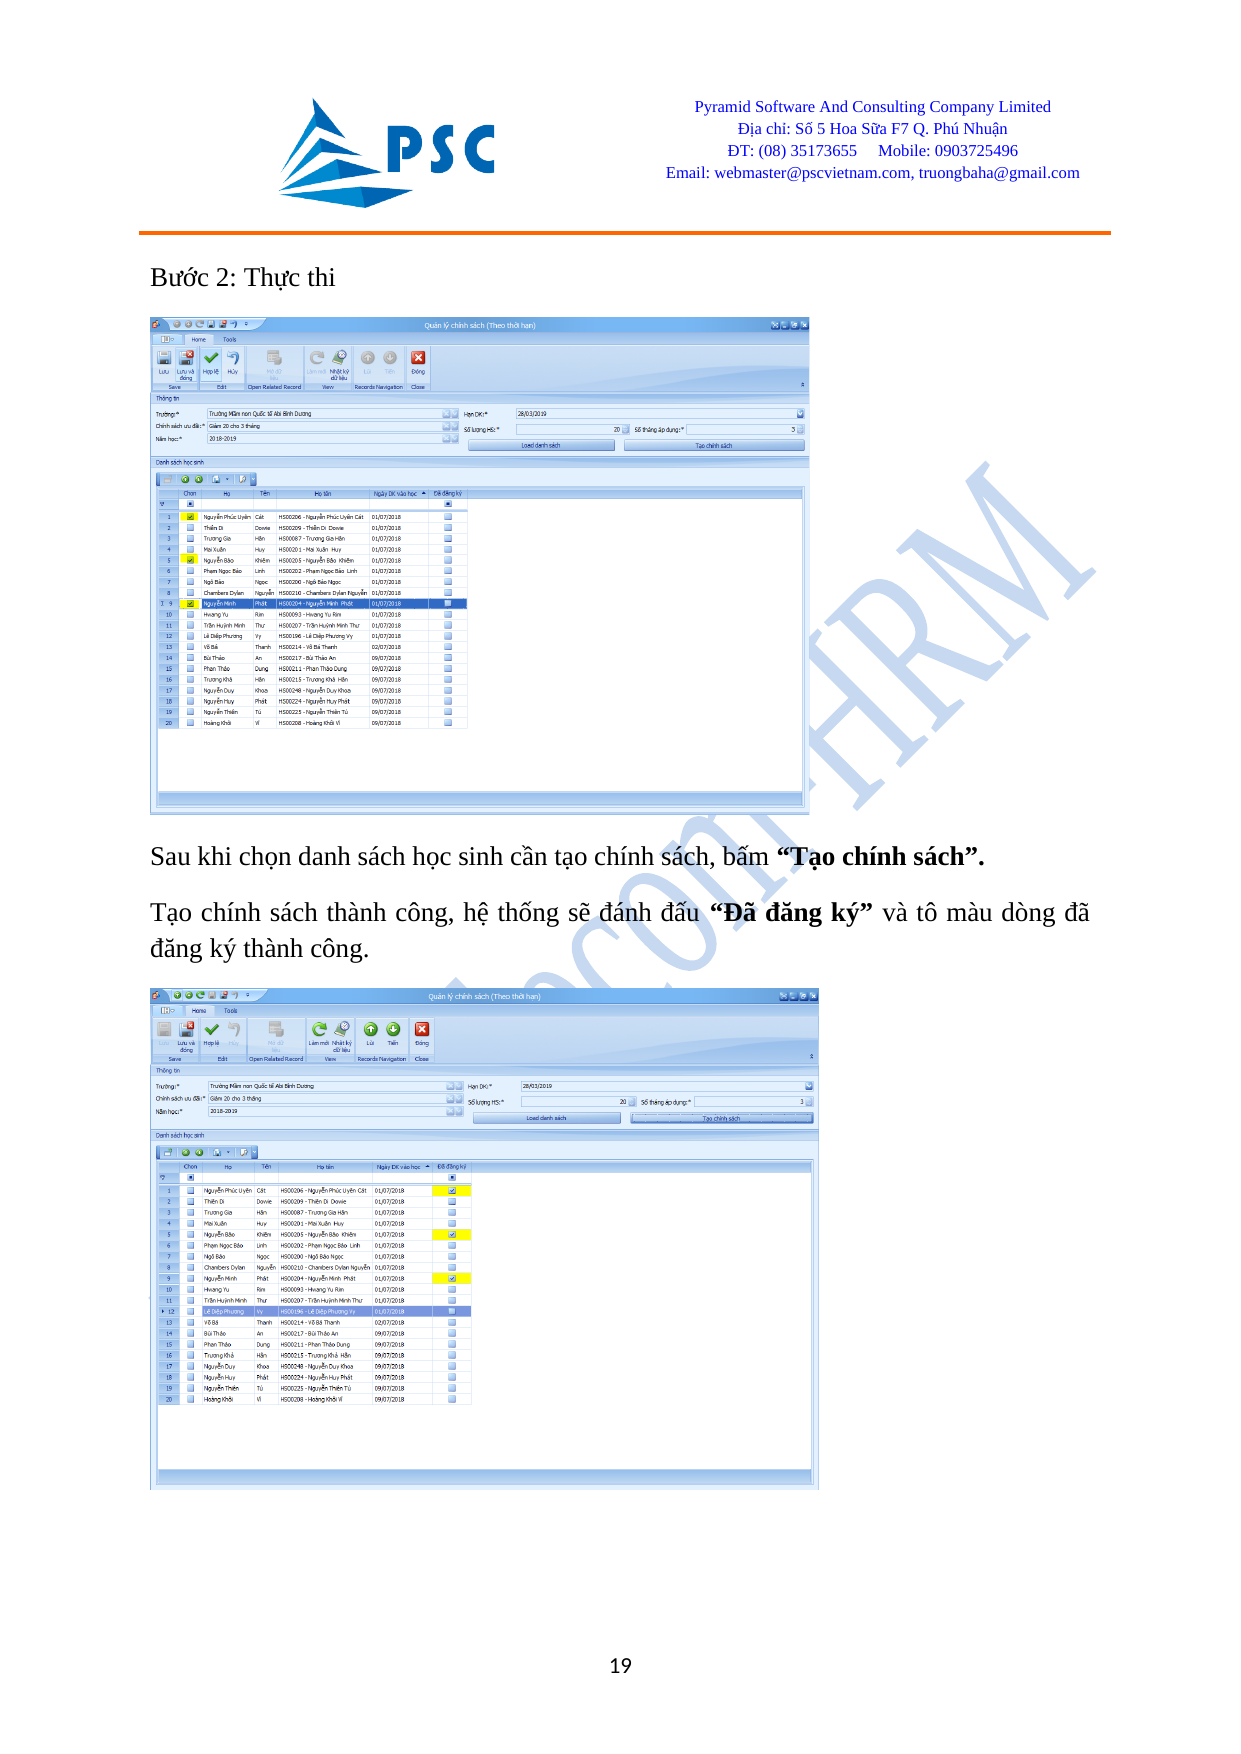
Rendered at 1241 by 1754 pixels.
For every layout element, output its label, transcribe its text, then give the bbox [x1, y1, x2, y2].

picture [275, 93, 498, 213]
text Tạo chính sách thành công, hệ thống sẽ đánh đấu “Đã đăng ký” và tô màu dòng đã đăng ký thành công. [150, 896, 1090, 963]
text Bước 2: Thực thi [150, 261, 1090, 292]
picture [150, 988, 819, 1490]
picture [150, 317, 810, 815]
text Sau khi chọn danh sách học sinh cần tạo chính sách, bấm “Tạo chính sách”. [150, 839, 1090, 871]
